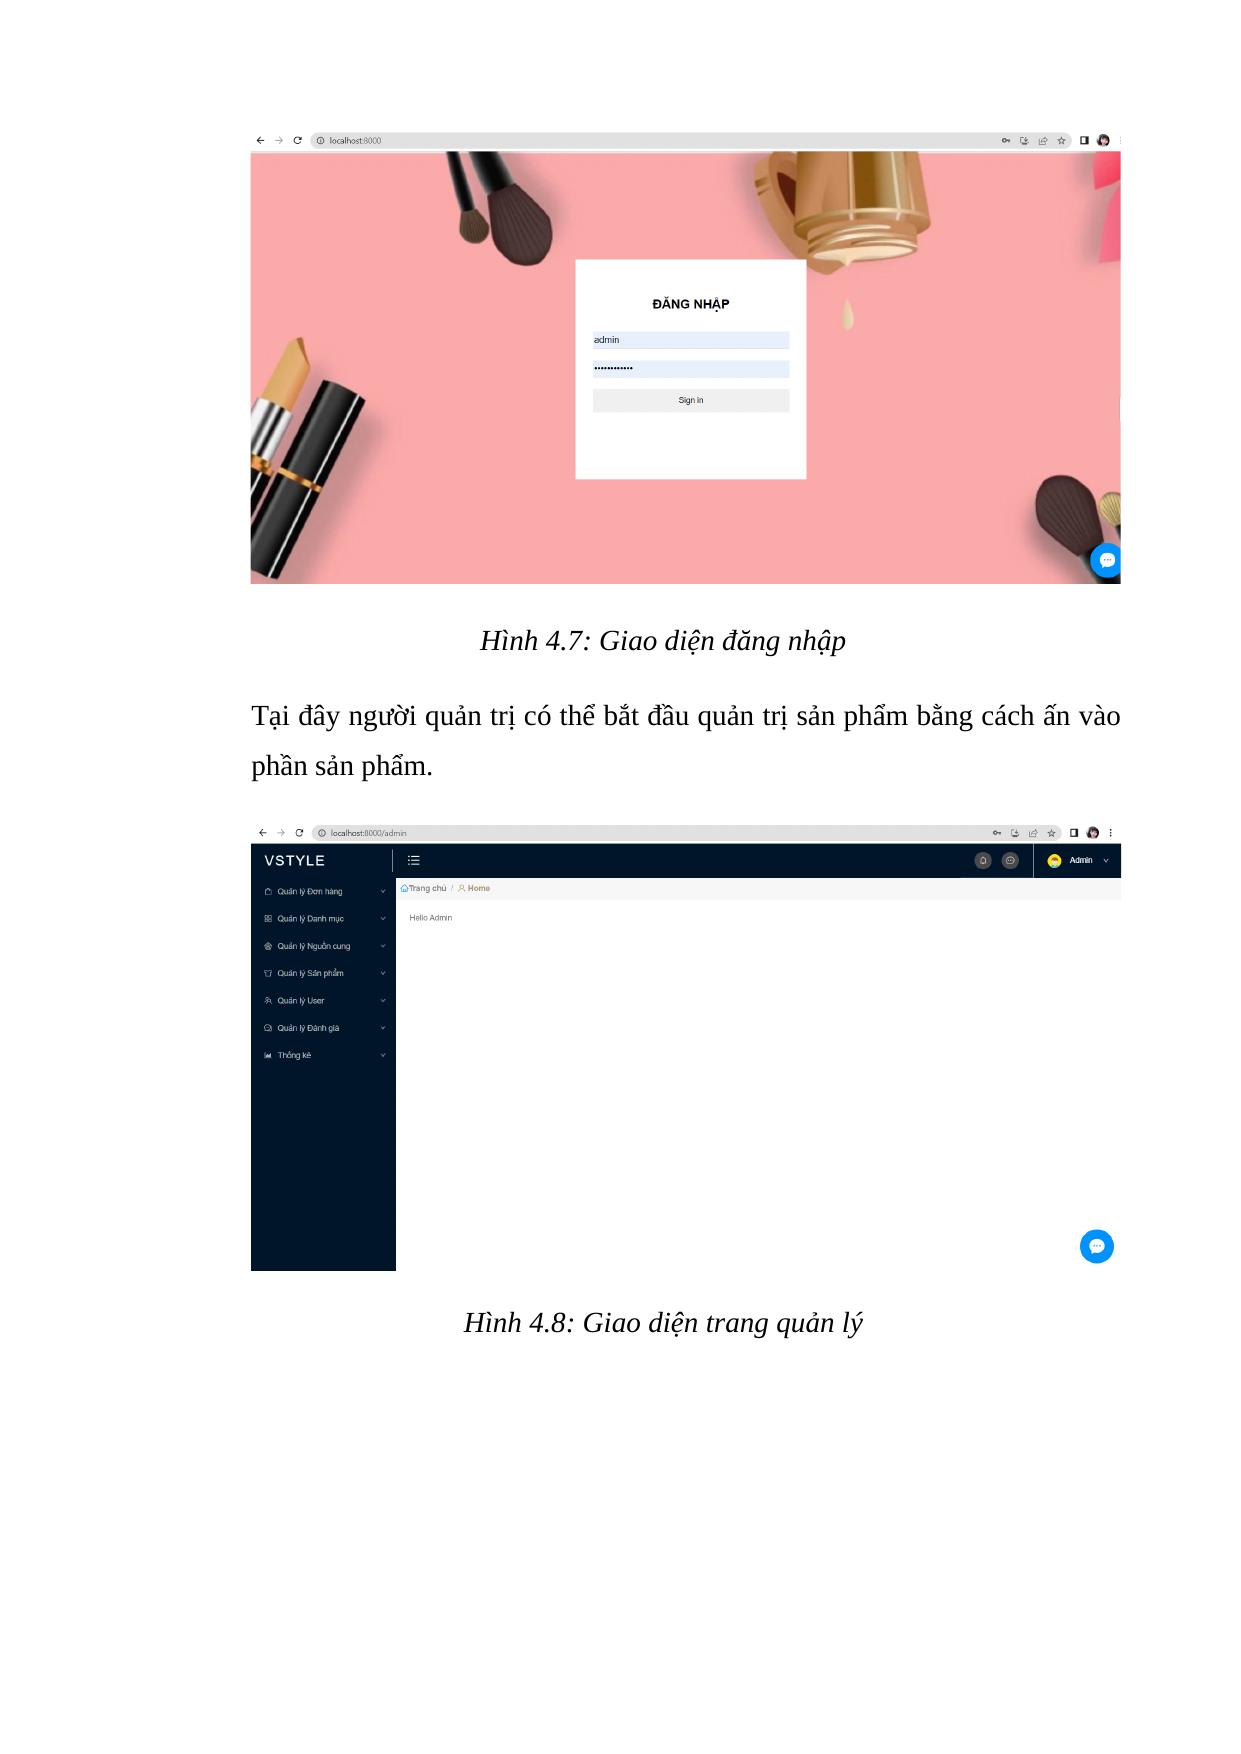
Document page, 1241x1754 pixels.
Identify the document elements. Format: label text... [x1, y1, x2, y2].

text Hình 4.7: Giao diện đăng nhập [207, 623, 1122, 656]
text Tại đây người quản trị có thể bắt đầu quản trị sản phẩm bằng cách ấn vào phần sản phẩm. [251, 698, 1122, 782]
picture [251, 823, 1122, 1271]
picture [250, 131, 1121, 584]
text Hình 4.8: Giao diện trang quản lý [207, 1305, 1122, 1339]
